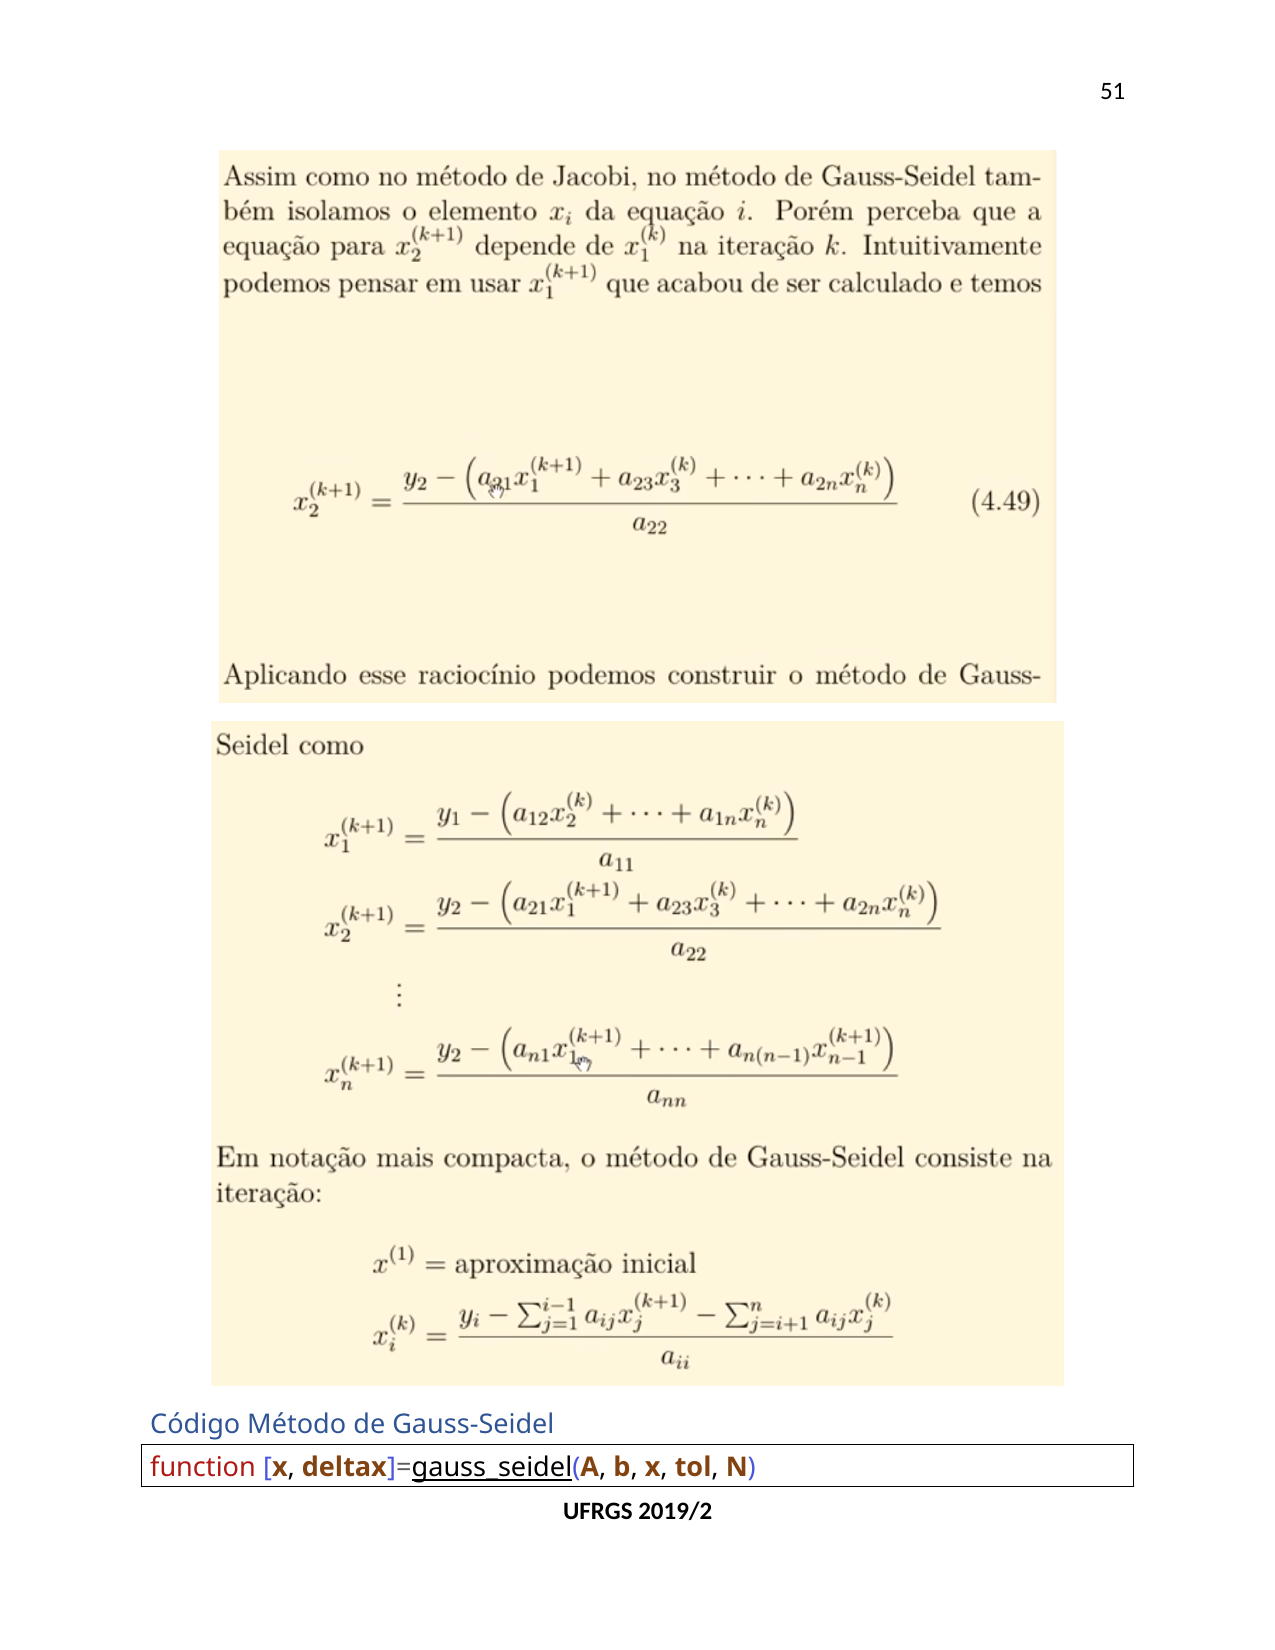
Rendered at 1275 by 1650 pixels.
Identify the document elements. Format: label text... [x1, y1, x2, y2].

picture [211, 721, 1064, 1386]
picture [218, 150, 1057, 703]
subtitle Código Método de Gauss-Seidel [150, 1404, 1125, 1441]
text function [x, deltax]=gauss_seidel(A, b, x, tol, N) [142, 1445, 1133, 1486]
